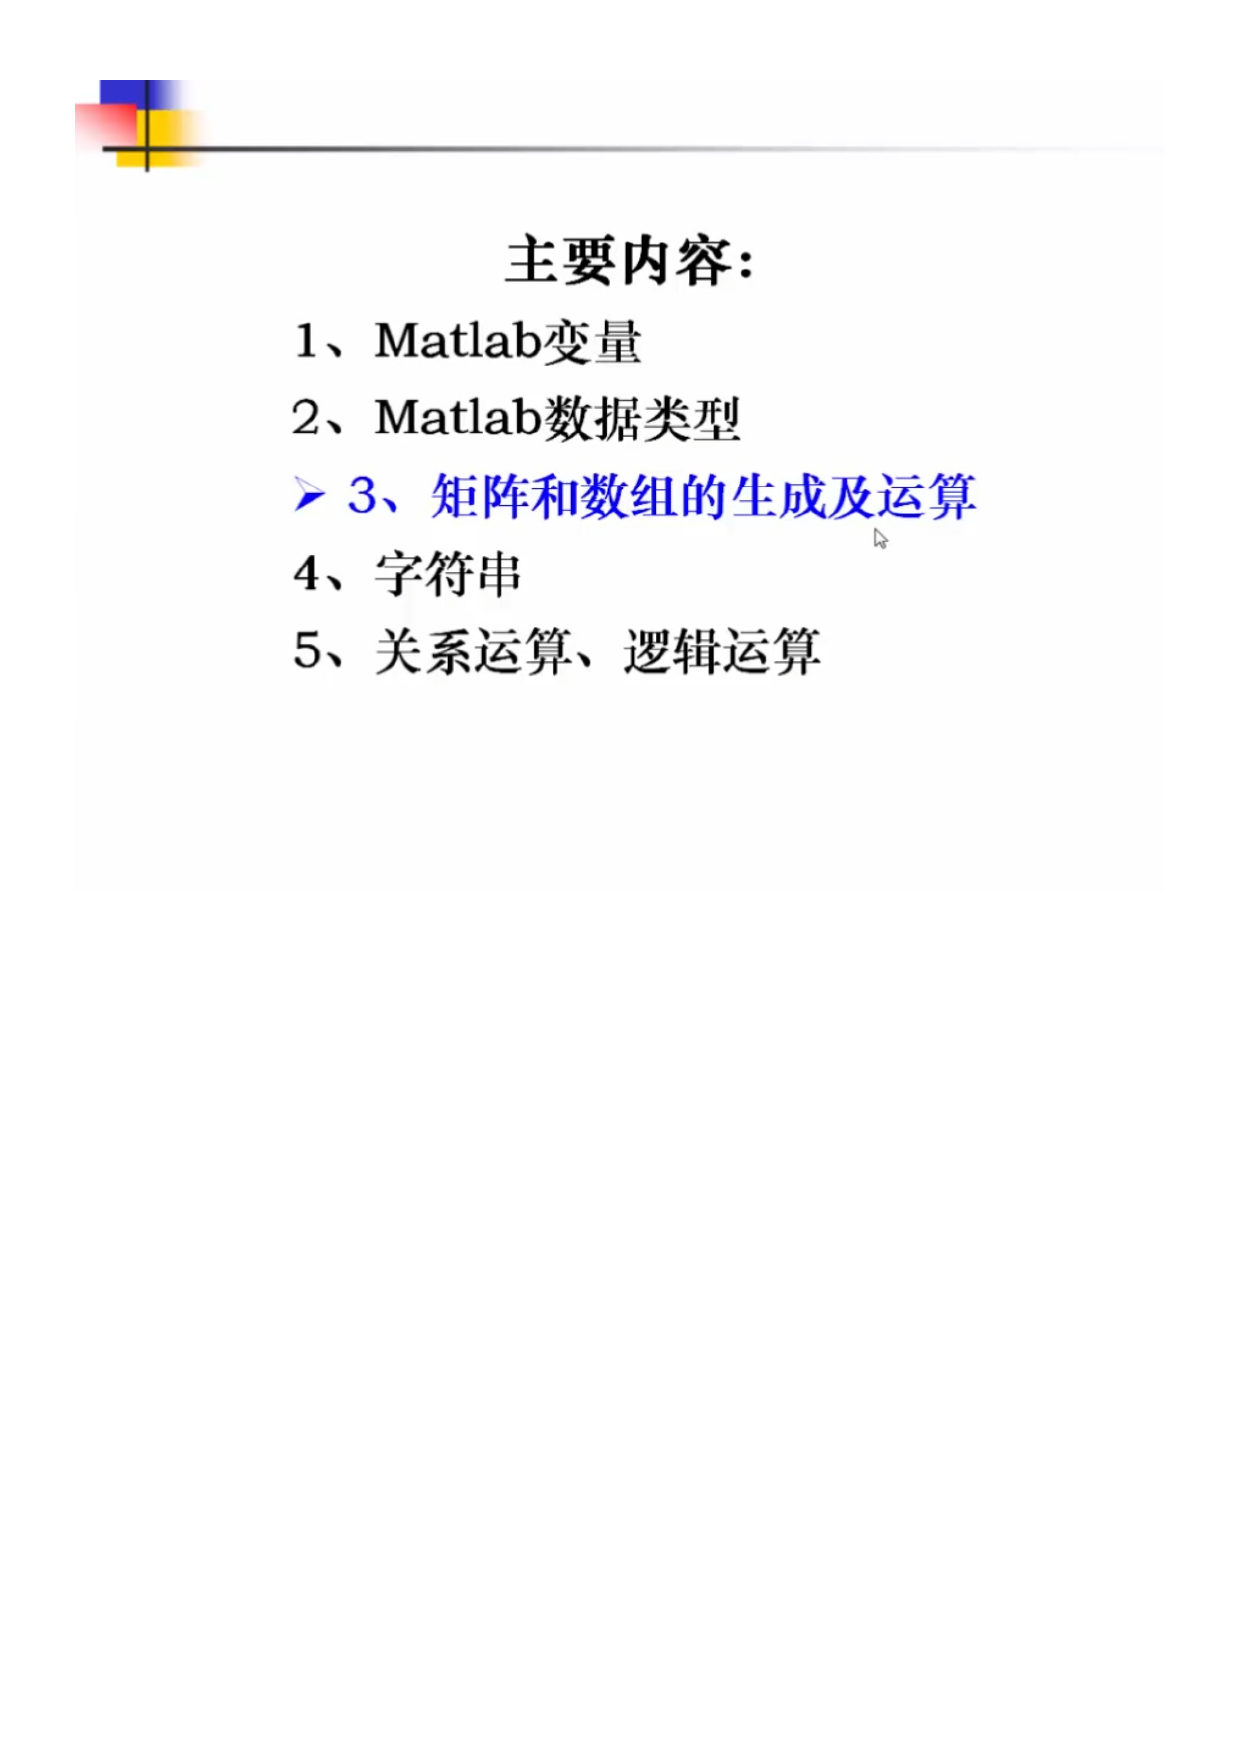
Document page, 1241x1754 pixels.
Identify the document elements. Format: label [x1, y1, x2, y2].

picture [75, 80, 1166, 893]
